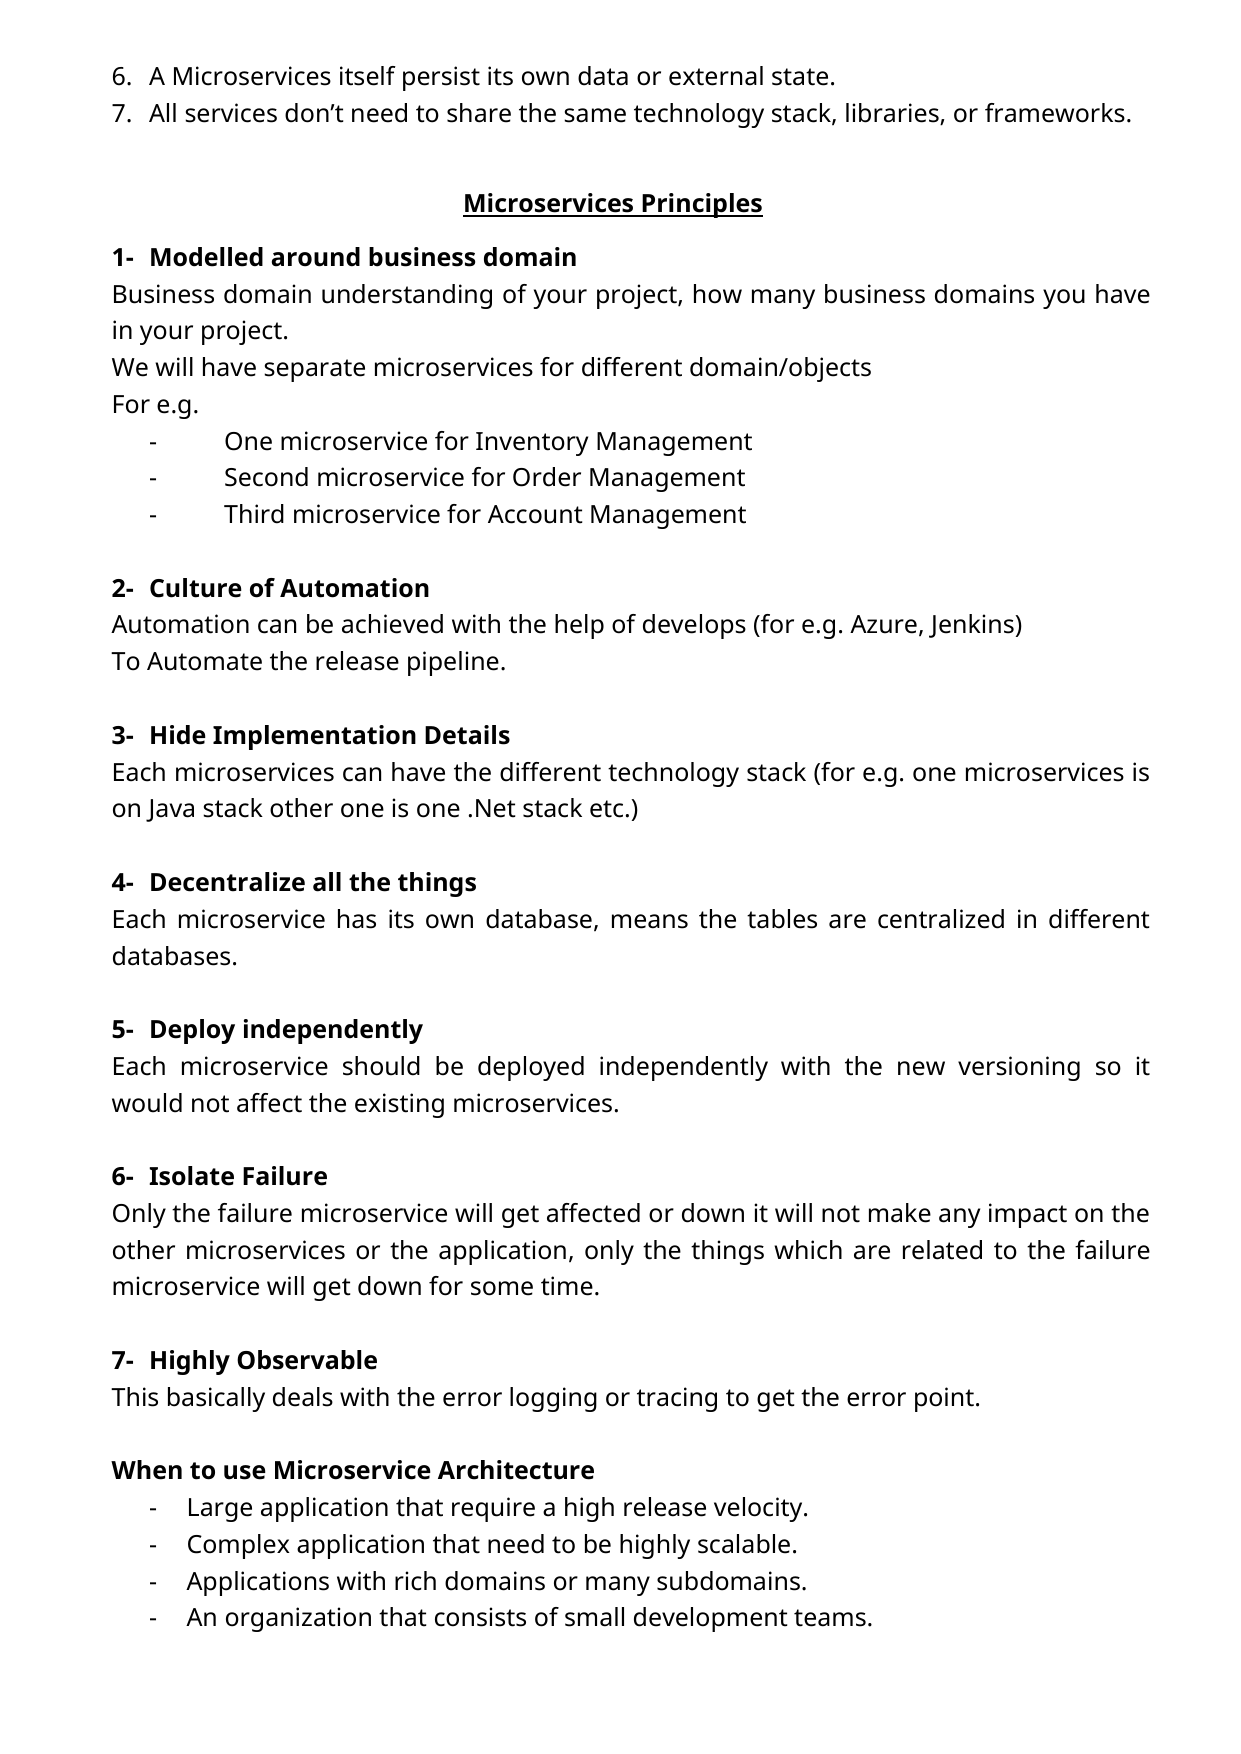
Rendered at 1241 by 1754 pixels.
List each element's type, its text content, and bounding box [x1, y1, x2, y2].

text To Automate the release pipeline. [111, 644, 1152, 678]
list Isolate Failure [111, 1159, 1152, 1193]
text This basically deals with the error logging or tracing to get the error point. [111, 1379, 1152, 1413]
list An organization that consists of small development teams. [149, 1600, 1152, 1634]
list Modelled around business domain [111, 239, 1152, 273]
text Microservices Principles [74, 186, 1152, 220]
list Applications with rich domains or many subdomains. [149, 1563, 1152, 1597]
text - One microservice for Inventory Management [74, 423, 1152, 457]
list Highly Observable [111, 1343, 1152, 1377]
text Only the failure microservice will get affected or down it will not make any impact on the other microservices or the application, only the things which are related to the failure microservice will get down for some time. [111, 1196, 1152, 1303]
text - Third microservice for Account Management [74, 497, 1152, 531]
text Each microservices can have the different technology stack (for e.g. one microservices is on Java stack other one is one .Net stack etc.) [111, 754, 1152, 825]
text For e.g. [74, 387, 1152, 421]
text Each microservice has its own database, means the tables are centralized in different databases. [111, 901, 1152, 972]
list All services don’t need to share the same technology stack, libraries, or frameworks. [111, 96, 1152, 130]
list Hide Implementation Details [111, 717, 1152, 752]
list Large application that require a high release velocity. [149, 1490, 1152, 1524]
list Culture of Automation [111, 570, 1152, 604]
list Complex application that need to be highly scalable. [149, 1526, 1152, 1561]
text Each microservice should be deployed independently with the new versioning so it would not affect the existing microservices. [111, 1048, 1152, 1119]
text When to use Microservice Architecture [111, 1453, 1152, 1487]
list Deploy independently [111, 1012, 1152, 1046]
list A Microservices itself persist its own data or external state. [111, 59, 1152, 93]
list Decentralize all the things [111, 864, 1152, 899]
text We will have separate microservices for different domain/objects [111, 350, 1152, 384]
text - Second microservice for Order Management [74, 460, 1152, 494]
text Business domain understanding of your project, how many business domains you have in your project. [111, 276, 1152, 347]
text Automation can be achieved with the help of develops (for e.g. Azure, Jenkins) [111, 607, 1152, 641]
